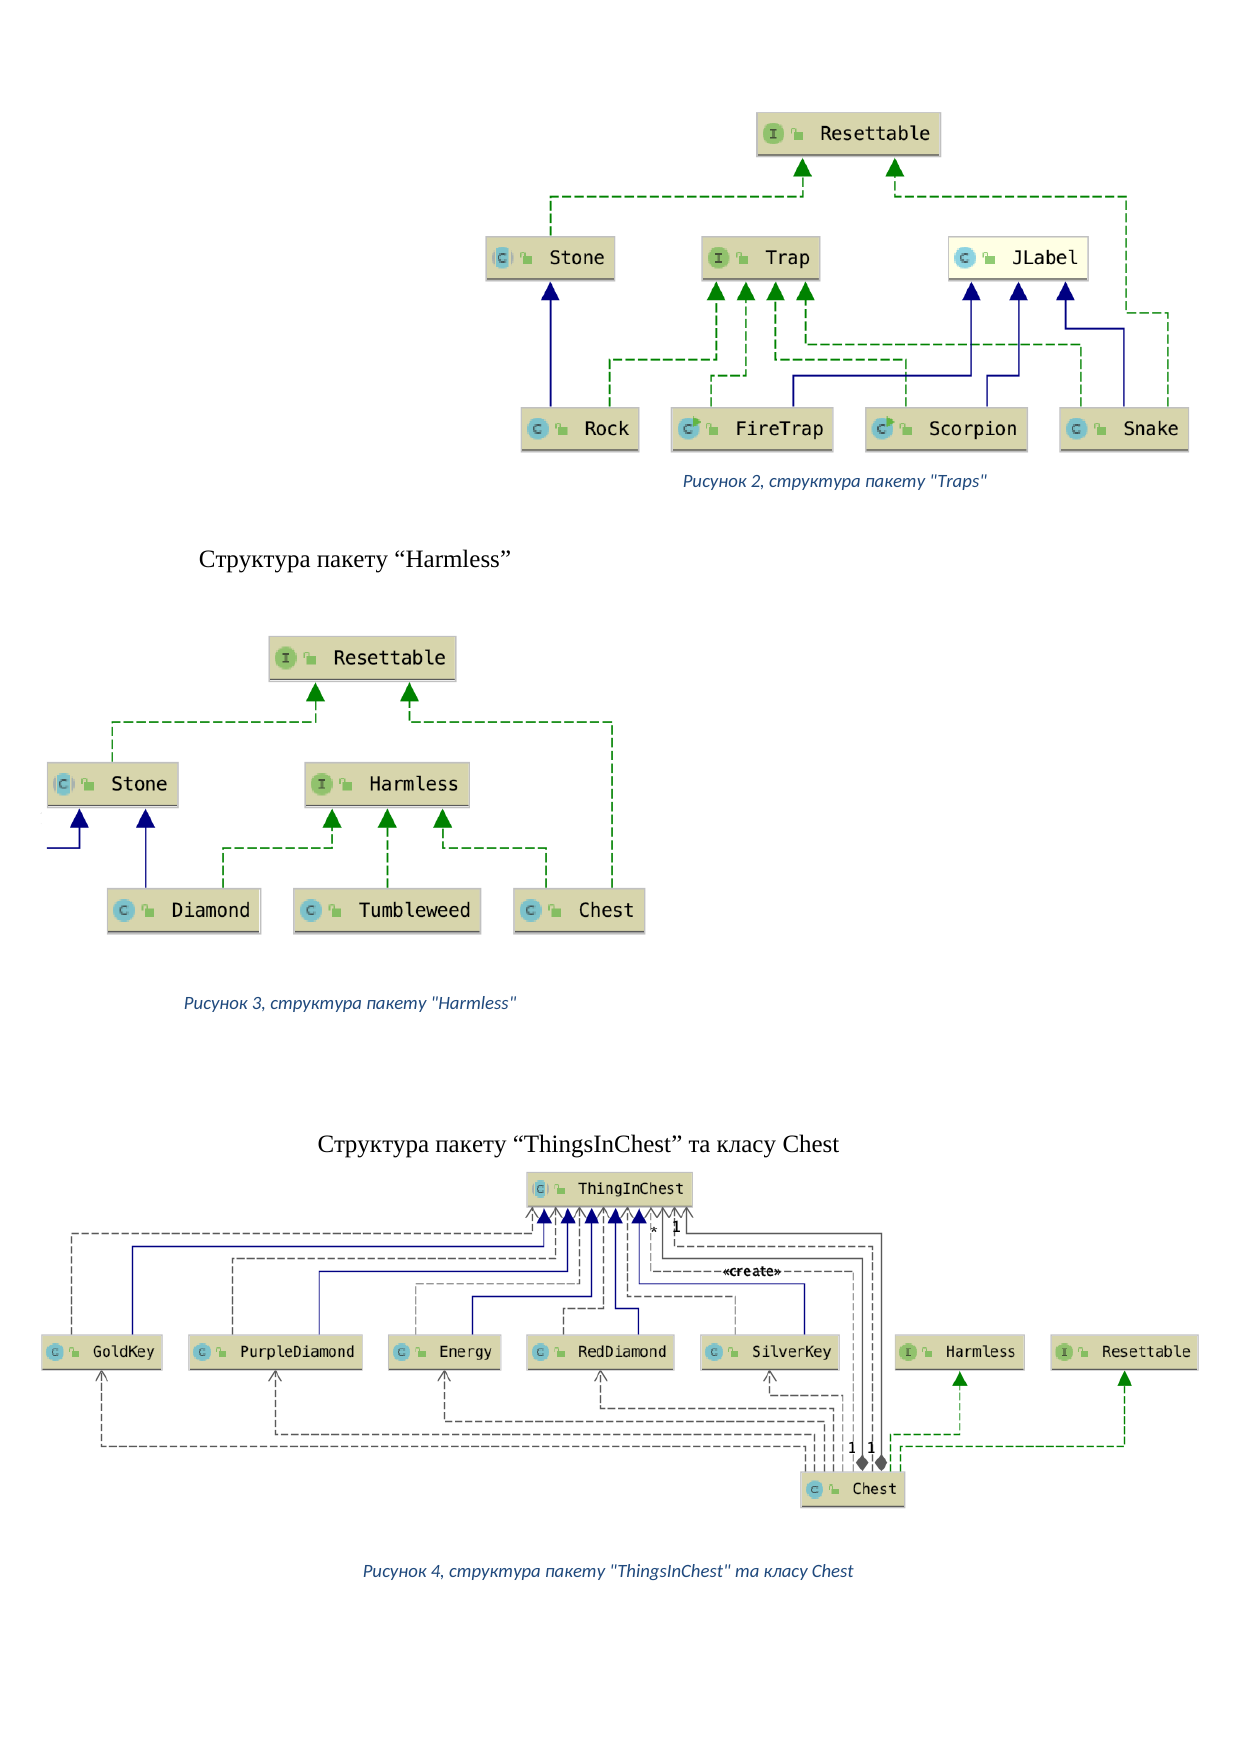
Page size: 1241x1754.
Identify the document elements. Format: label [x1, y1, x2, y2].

picture [475, 105, 1196, 460]
picture [40, 623, 655, 941]
picture [32, 1163, 1205, 1513]
